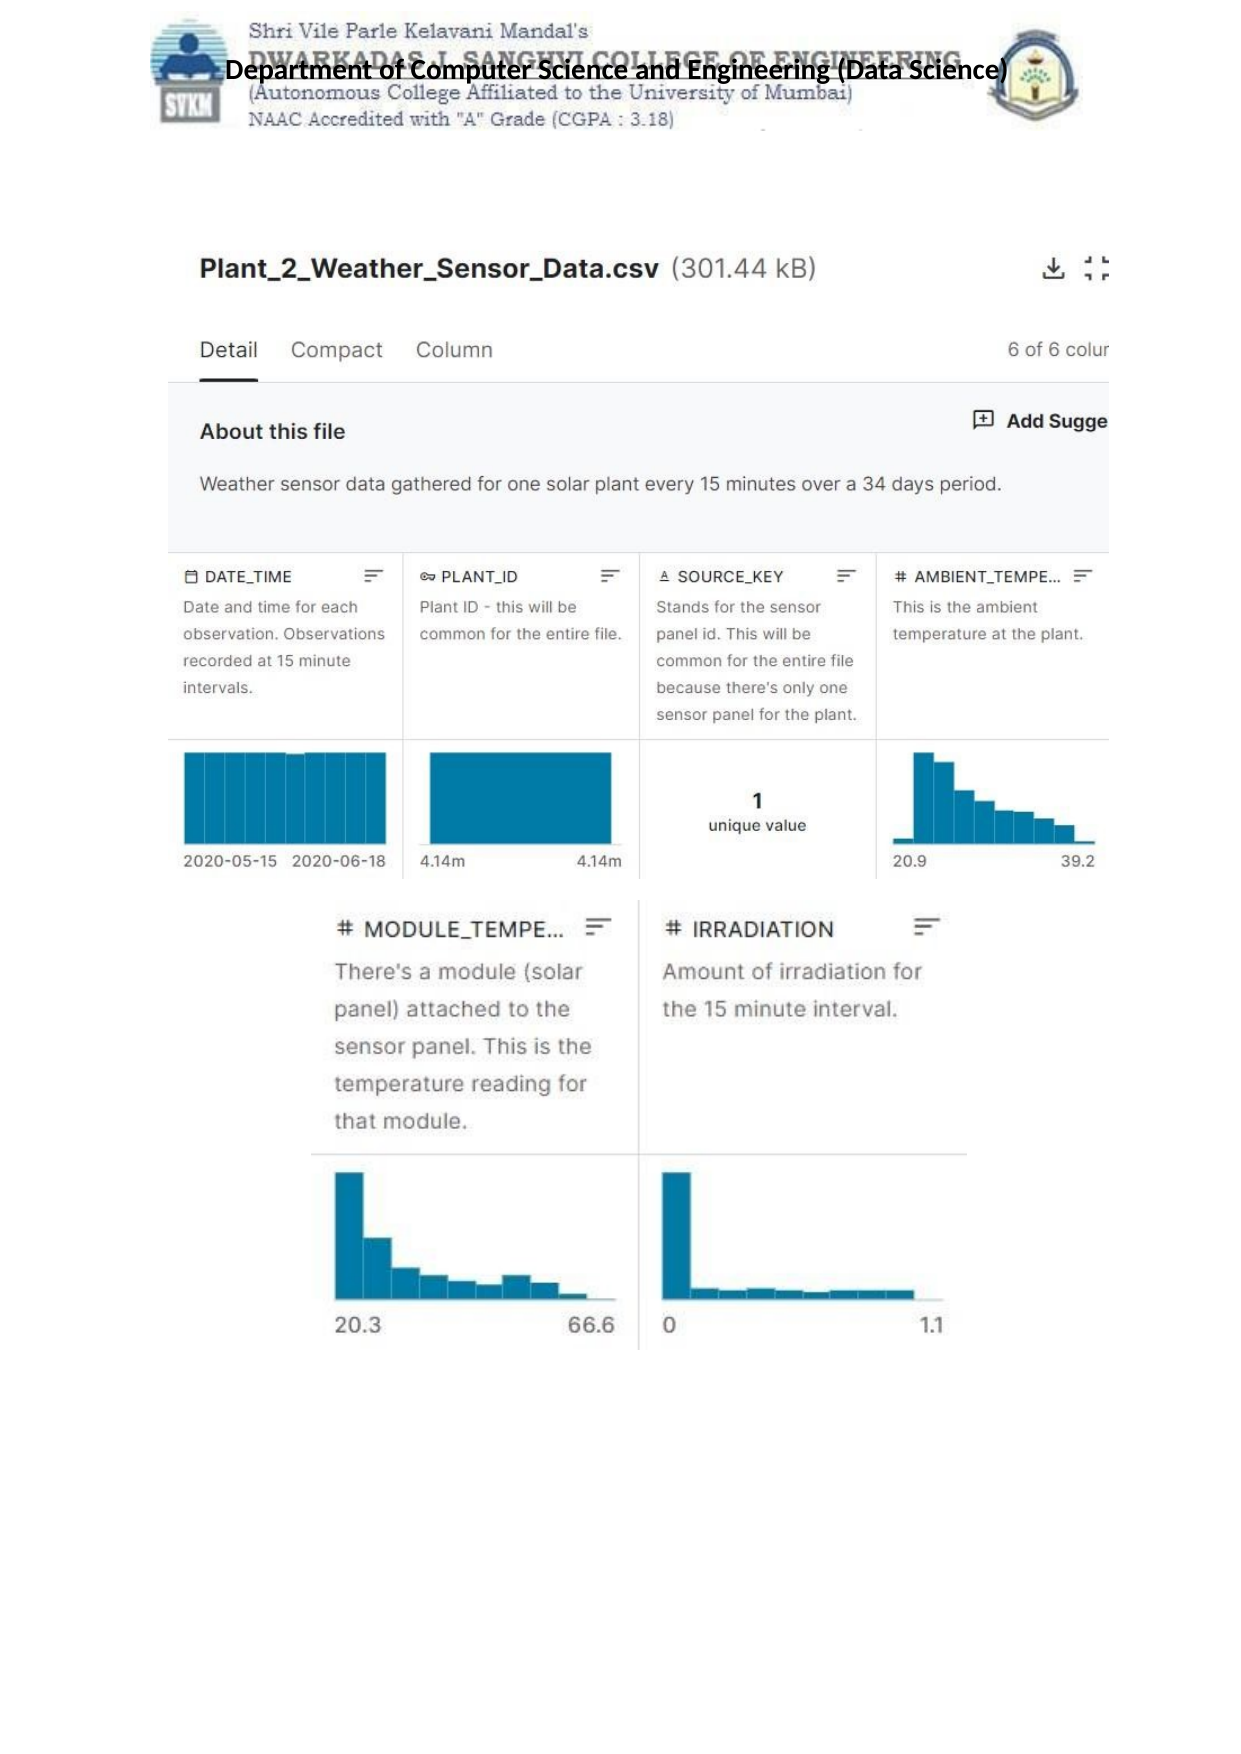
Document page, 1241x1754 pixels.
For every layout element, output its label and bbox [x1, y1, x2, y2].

picture [168, 233, 1109, 879]
picture [150, 11, 1084, 131]
picture [311, 900, 967, 1350]
